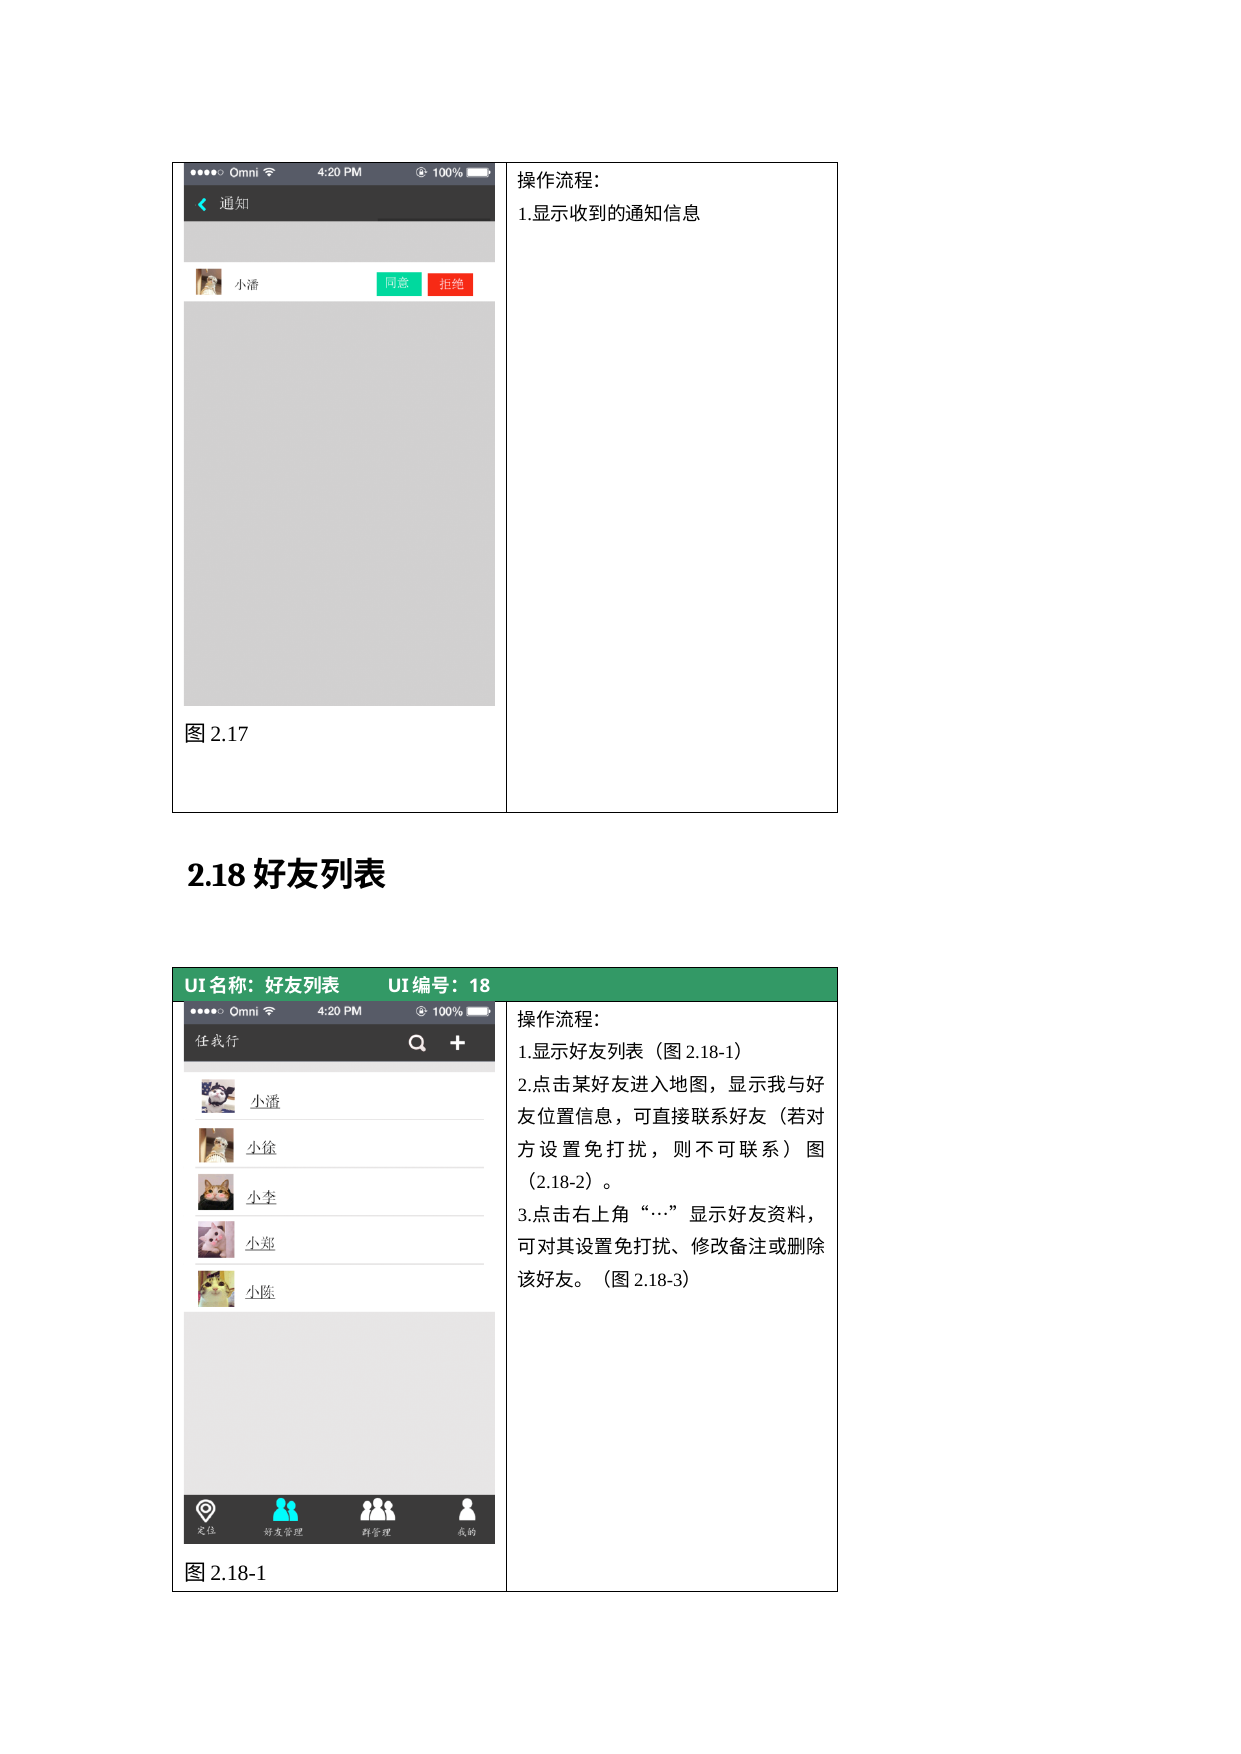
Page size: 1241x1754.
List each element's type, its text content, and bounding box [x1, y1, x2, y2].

picture [183, 163, 495, 706]
table_cell 操作流程： 1.显示收到的通知信息 [507, 163, 837, 812]
table_header UI名称：好友列表 UI编号：18 [173, 968, 837, 1001]
table_cell 图2.17 [173, 163, 506, 812]
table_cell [173, 1002, 506, 1591]
picture [183, 1001, 495, 1544]
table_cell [507, 1002, 837, 1591]
subtitle 2.18 好友列表 [187, 840, 1053, 905]
